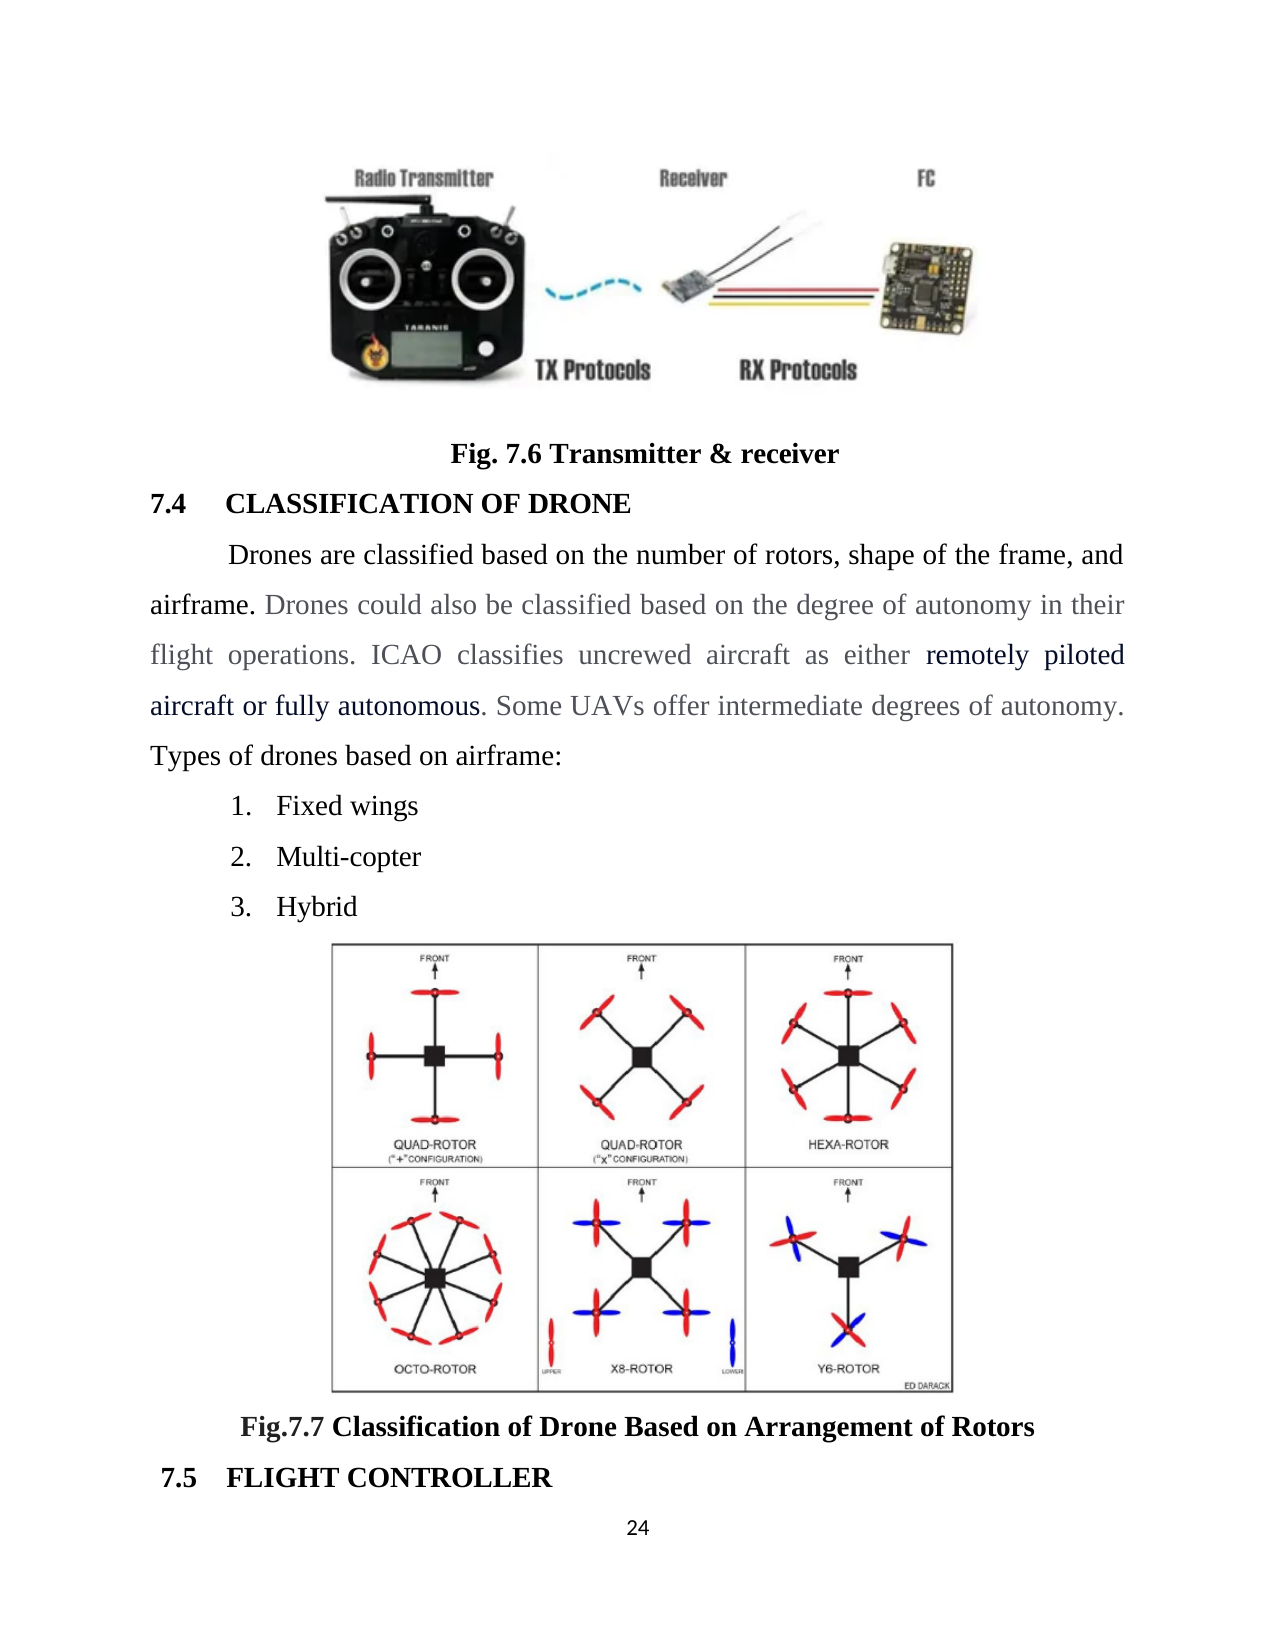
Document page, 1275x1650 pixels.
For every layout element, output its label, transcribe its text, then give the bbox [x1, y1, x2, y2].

text Fig.7.7 Classification of Drone Based on Arrangement of Rotors [150, 1409, 1125, 1443]
text Drones are classified based on the number of rotors, shape of the frame, and airframe. Drones could also be classified based on the degree of autonomy in their flight operations. ICAO classifies uncrewed aircraft as either remotely piloted aircraft or fully autonomous. Some UAVs offer intermediate degrees of autonomy. Types of drones based on airframe: [150, 537, 1125, 772]
list FLIGHT CONTROLLER [160, 1460, 1125, 1493]
list Hybrid [230, 889, 1125, 923]
list Fixed wings [230, 788, 1125, 822]
picture [331, 939, 959, 1396]
list Multi-copter [230, 839, 1125, 872]
text Fig. 7.6 Transmitter & receiver [165, 436, 1125, 470]
picture [257, 141, 1033, 423]
list CLASSIFICATION OF DRONE [150, 487, 1125, 520]
